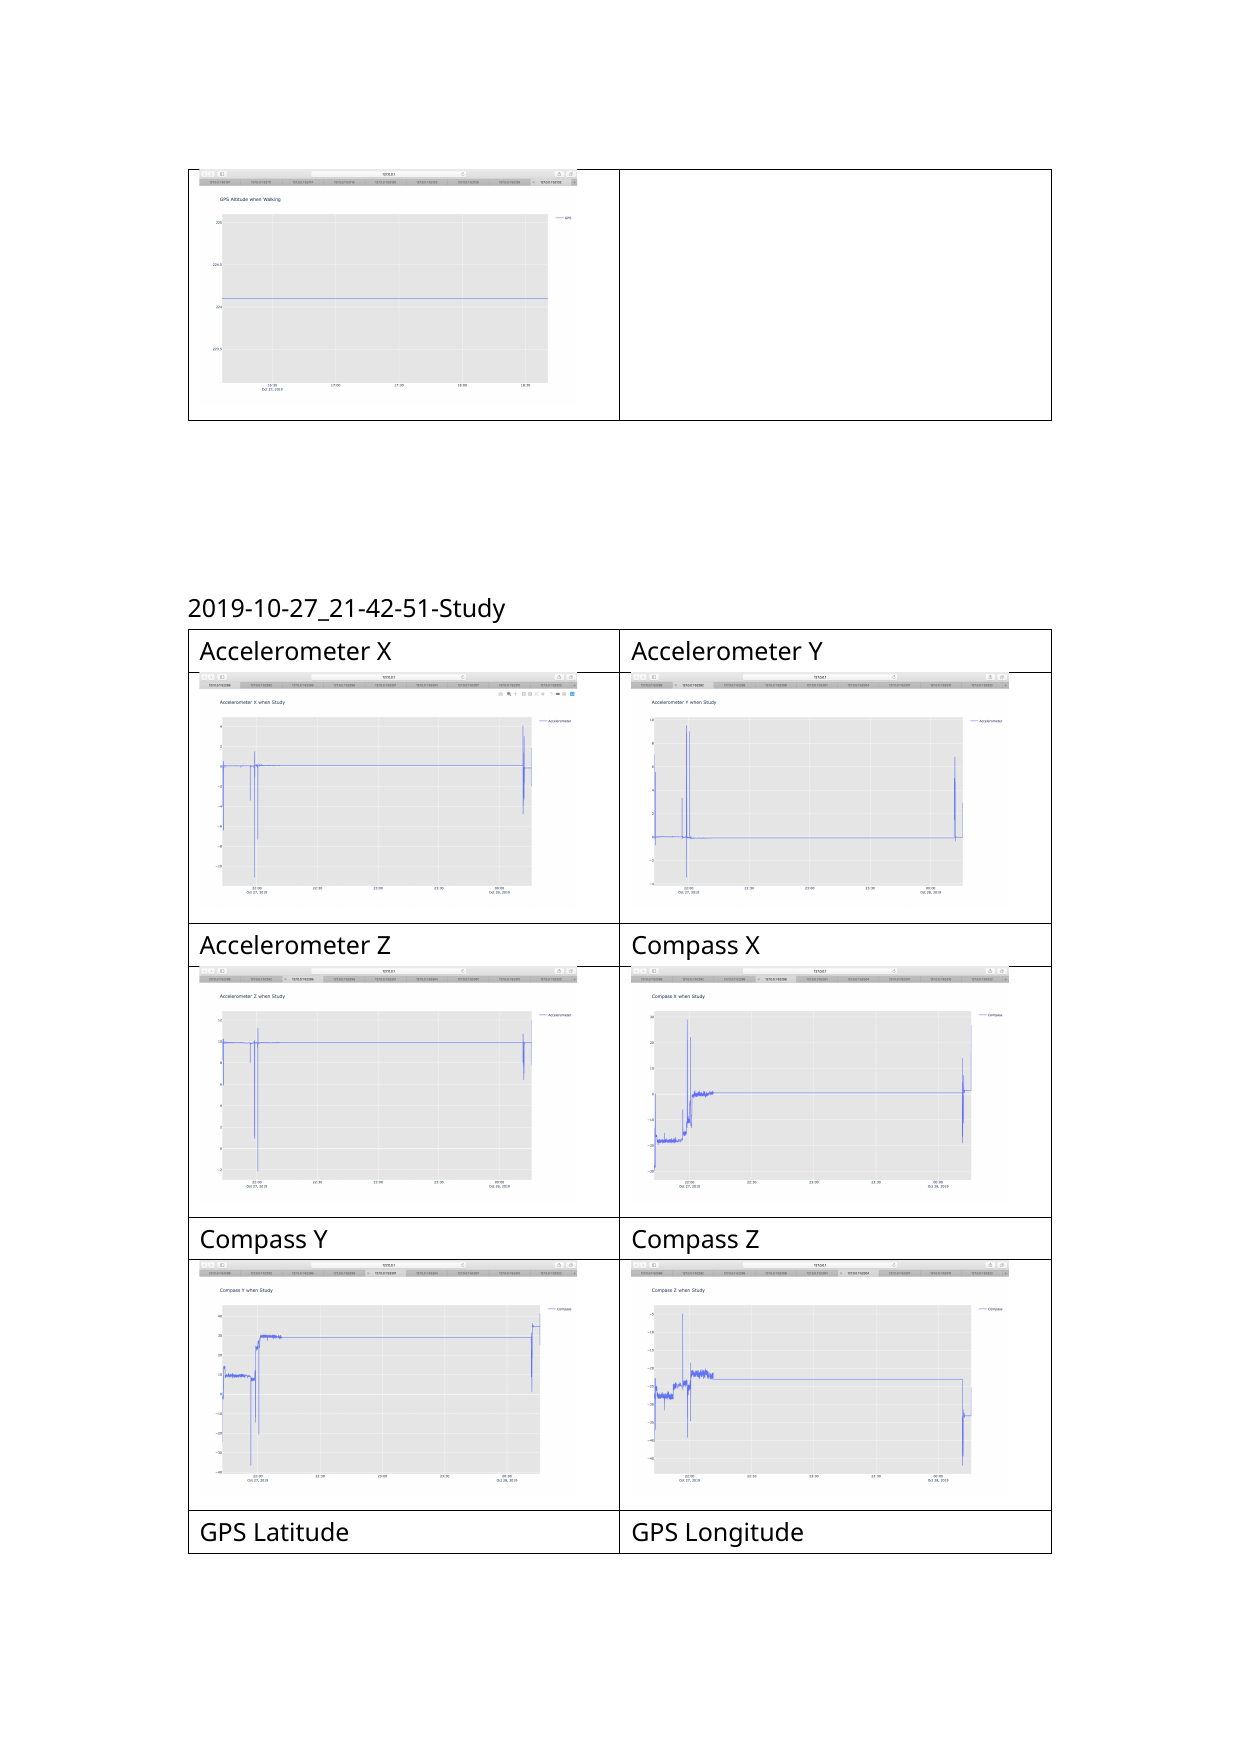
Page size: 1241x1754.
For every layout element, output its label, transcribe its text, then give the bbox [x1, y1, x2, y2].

picture [199, 672, 578, 909]
table_cell [620, 170, 1051, 420]
picture [631, 672, 1009, 909]
table_cell GPS Latitude [189, 1511, 619, 1553]
table_cell [189, 673, 619, 923]
table_cell [620, 673, 1051, 923]
table_cell [620, 1260, 1051, 1510]
picture [631, 1260, 1009, 1497]
table_cell Compass Z [620, 1218, 1051, 1259]
table_cell [620, 967, 1051, 1217]
table_cell Compass Y [189, 1218, 619, 1259]
table_cell Compass X [620, 924, 1051, 966]
table_header Accelerometer Y [620, 630, 1051, 672]
text 2019-10-27_21-42-51-Study [187, 587, 1053, 629]
table_cell [189, 170, 619, 420]
picture [199, 1260, 578, 1497]
table_cell [189, 967, 619, 1217]
table_cell GPS Longitude [620, 1511, 1051, 1553]
table_cell [189, 1260, 619, 1510]
picture [199, 966, 578, 1203]
picture [199, 169, 578, 406]
picture [631, 966, 1009, 1203]
table_header Accelerometer X [189, 630, 619, 672]
table_cell Accelerometer Z [189, 924, 619, 966]
